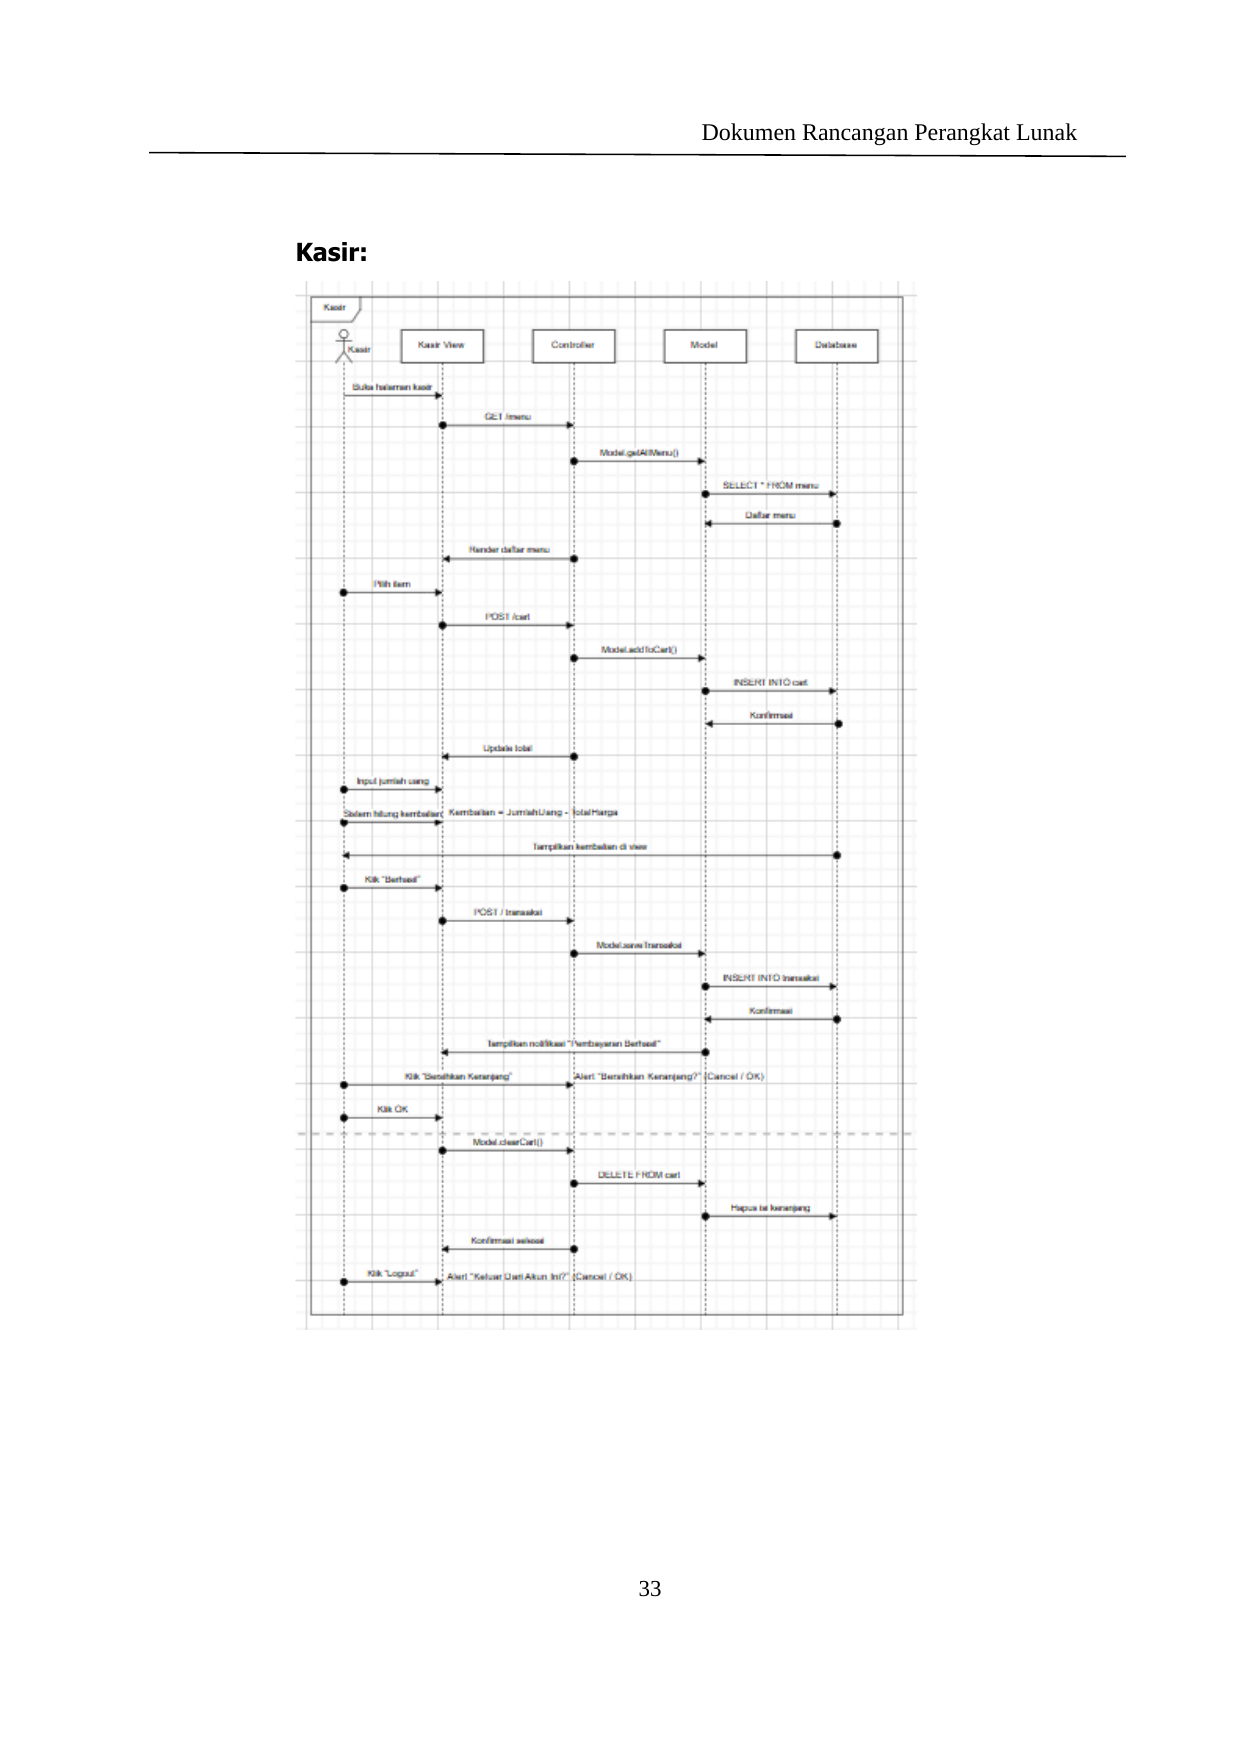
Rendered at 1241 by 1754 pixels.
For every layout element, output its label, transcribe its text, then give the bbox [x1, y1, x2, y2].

text Kasir: [295, 236, 1063, 266]
picture [295, 281, 918, 1330]
